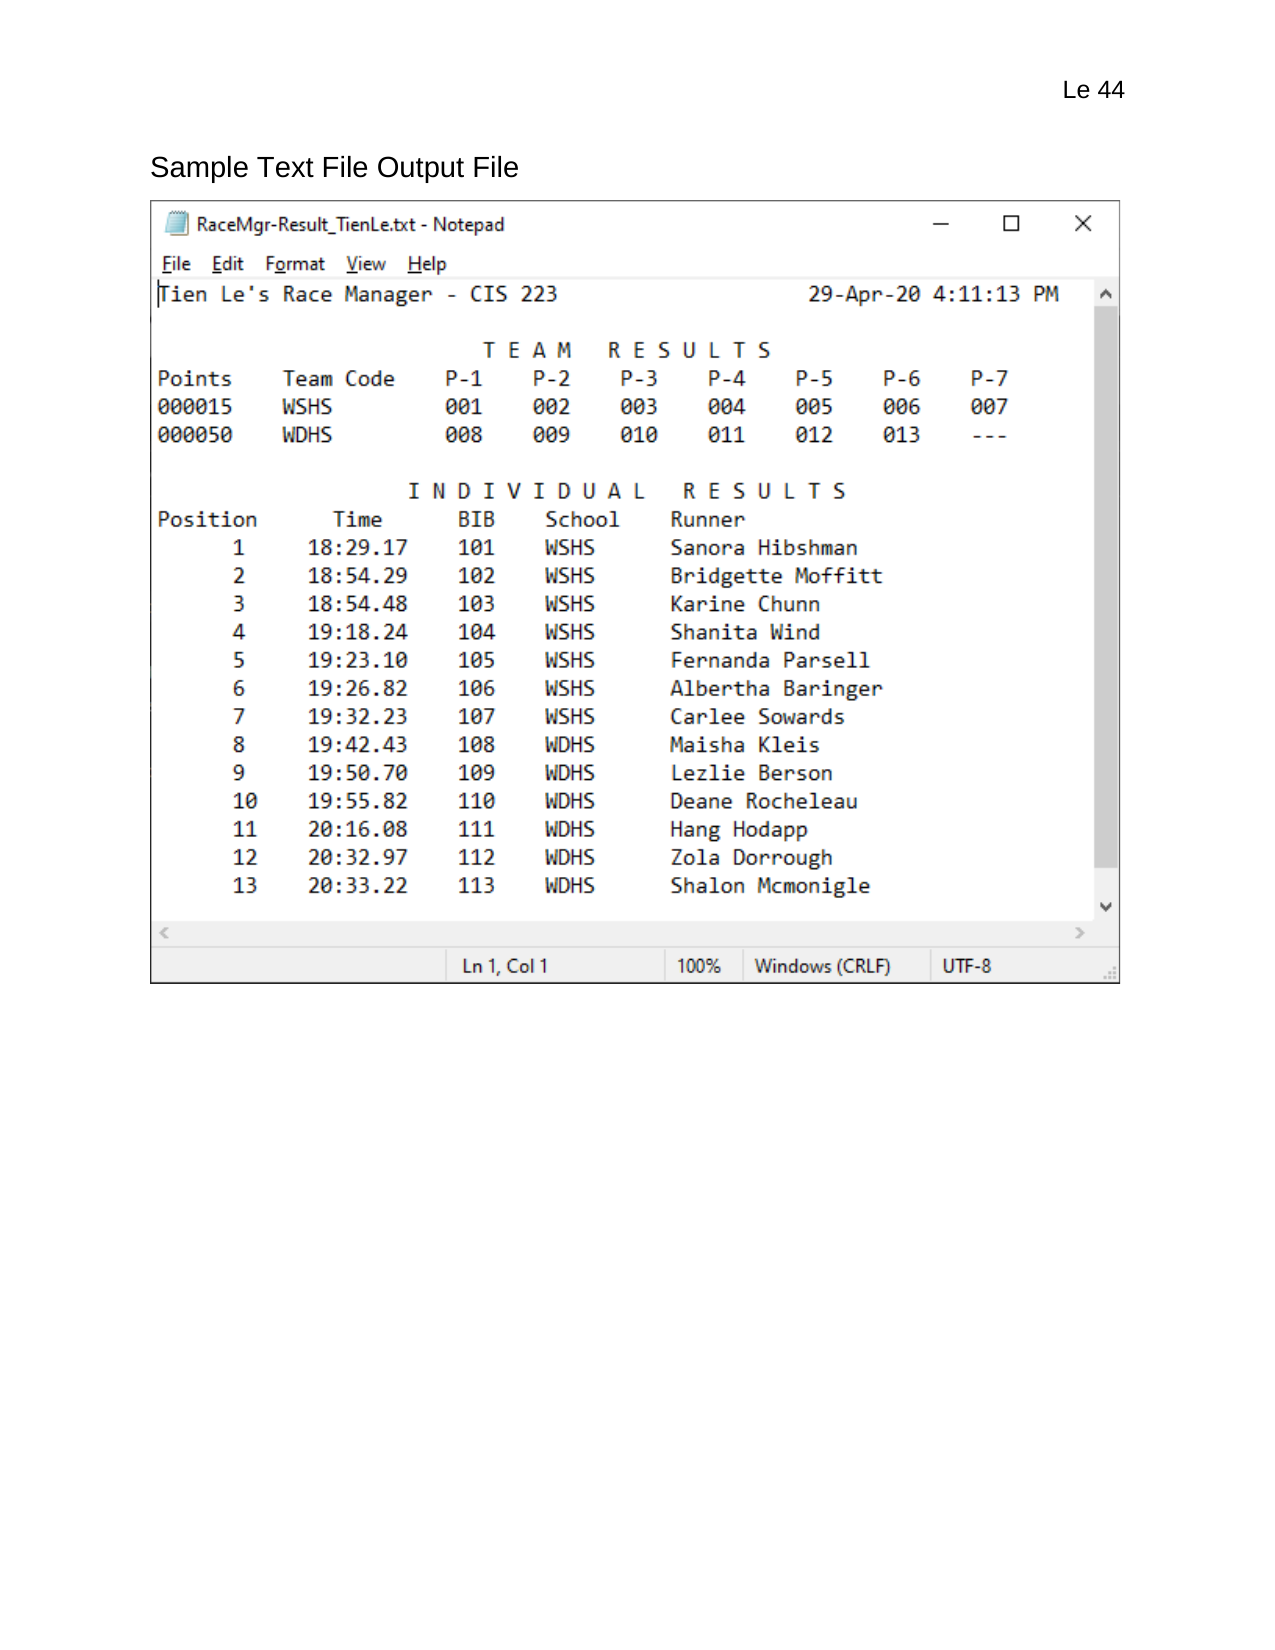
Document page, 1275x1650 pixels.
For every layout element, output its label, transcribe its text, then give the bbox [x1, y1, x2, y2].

picture [150, 200, 1121, 984]
subtitle Sample Text File Output File [150, 150, 1125, 183]
